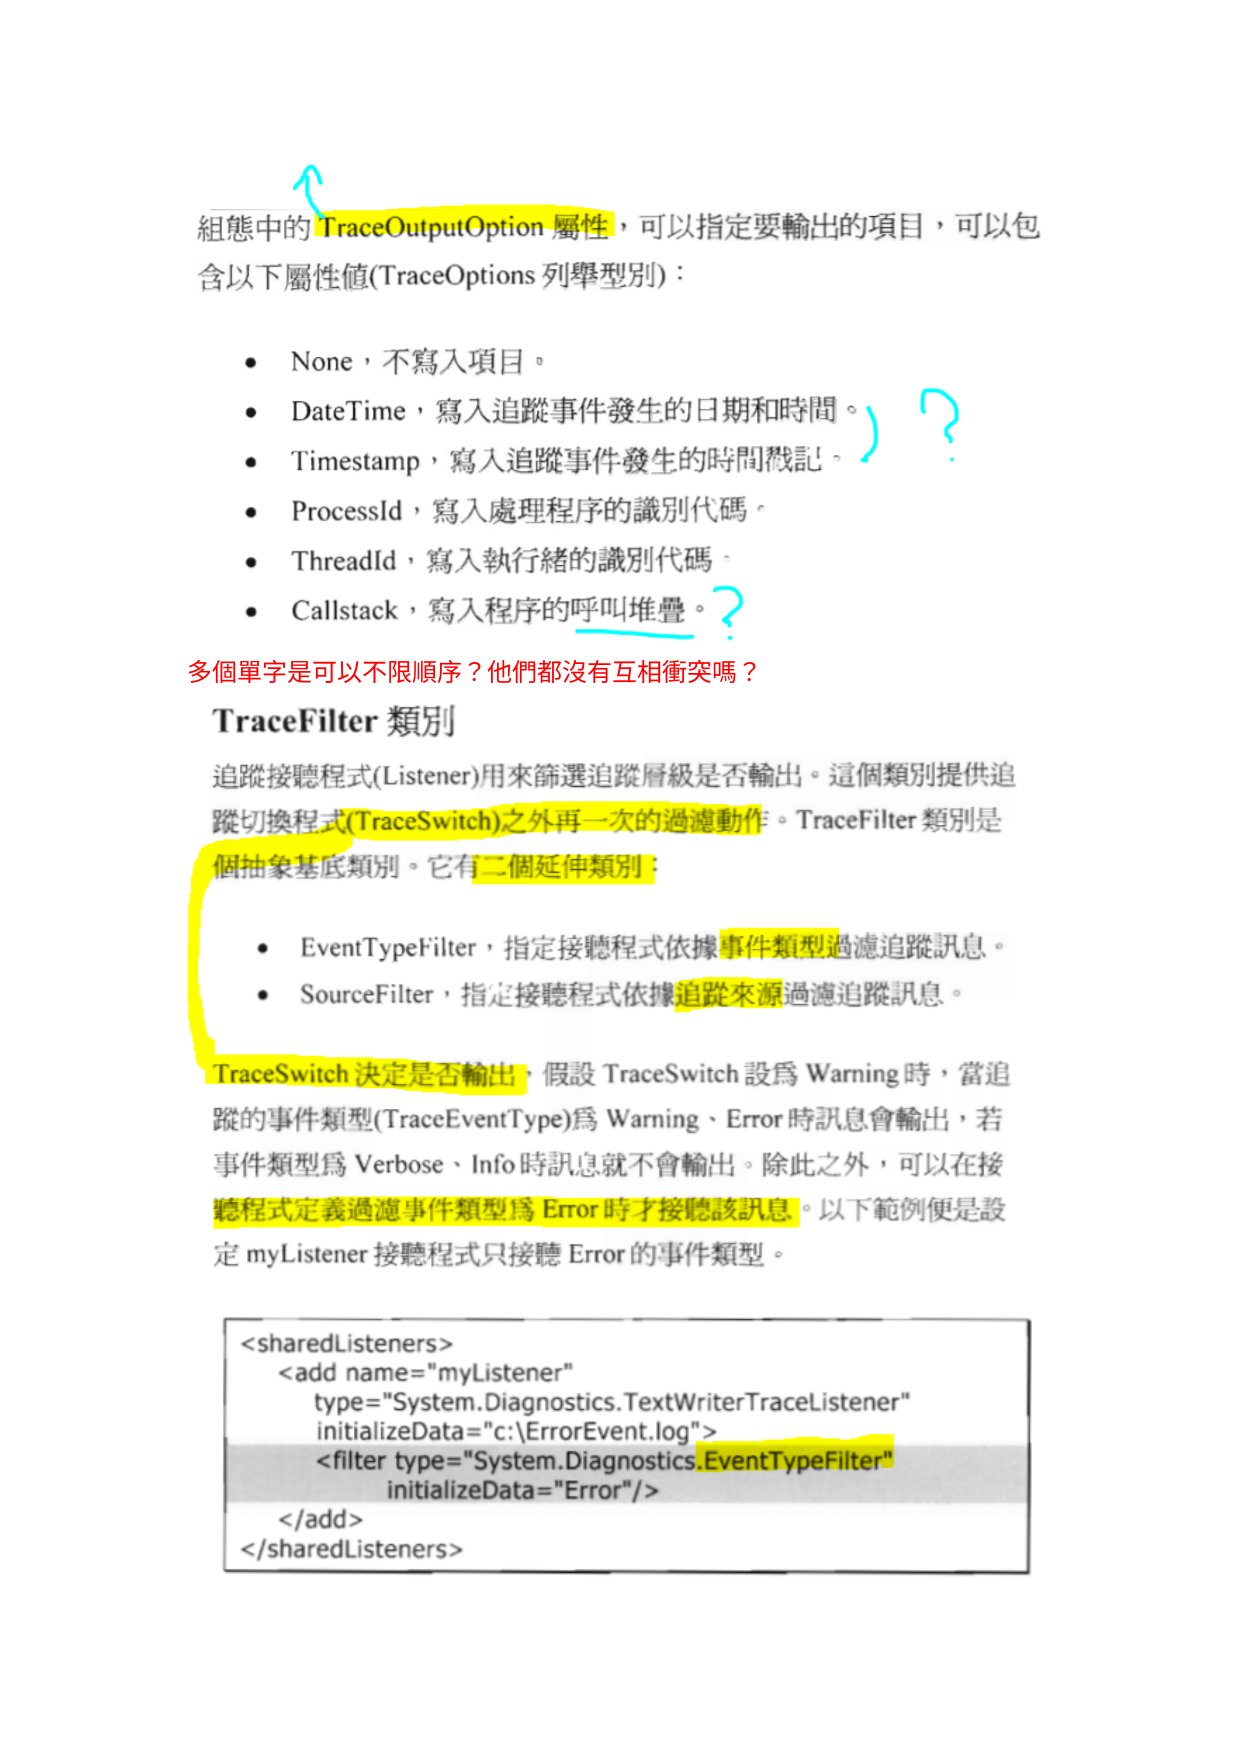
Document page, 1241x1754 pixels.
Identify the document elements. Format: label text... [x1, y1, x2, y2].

text 多個單字是可以不限順序？他們都沒有互相衝突嗎？ [187, 652, 1053, 689]
picture [187, 164, 1053, 644]
picture [187, 689, 1053, 1589]
